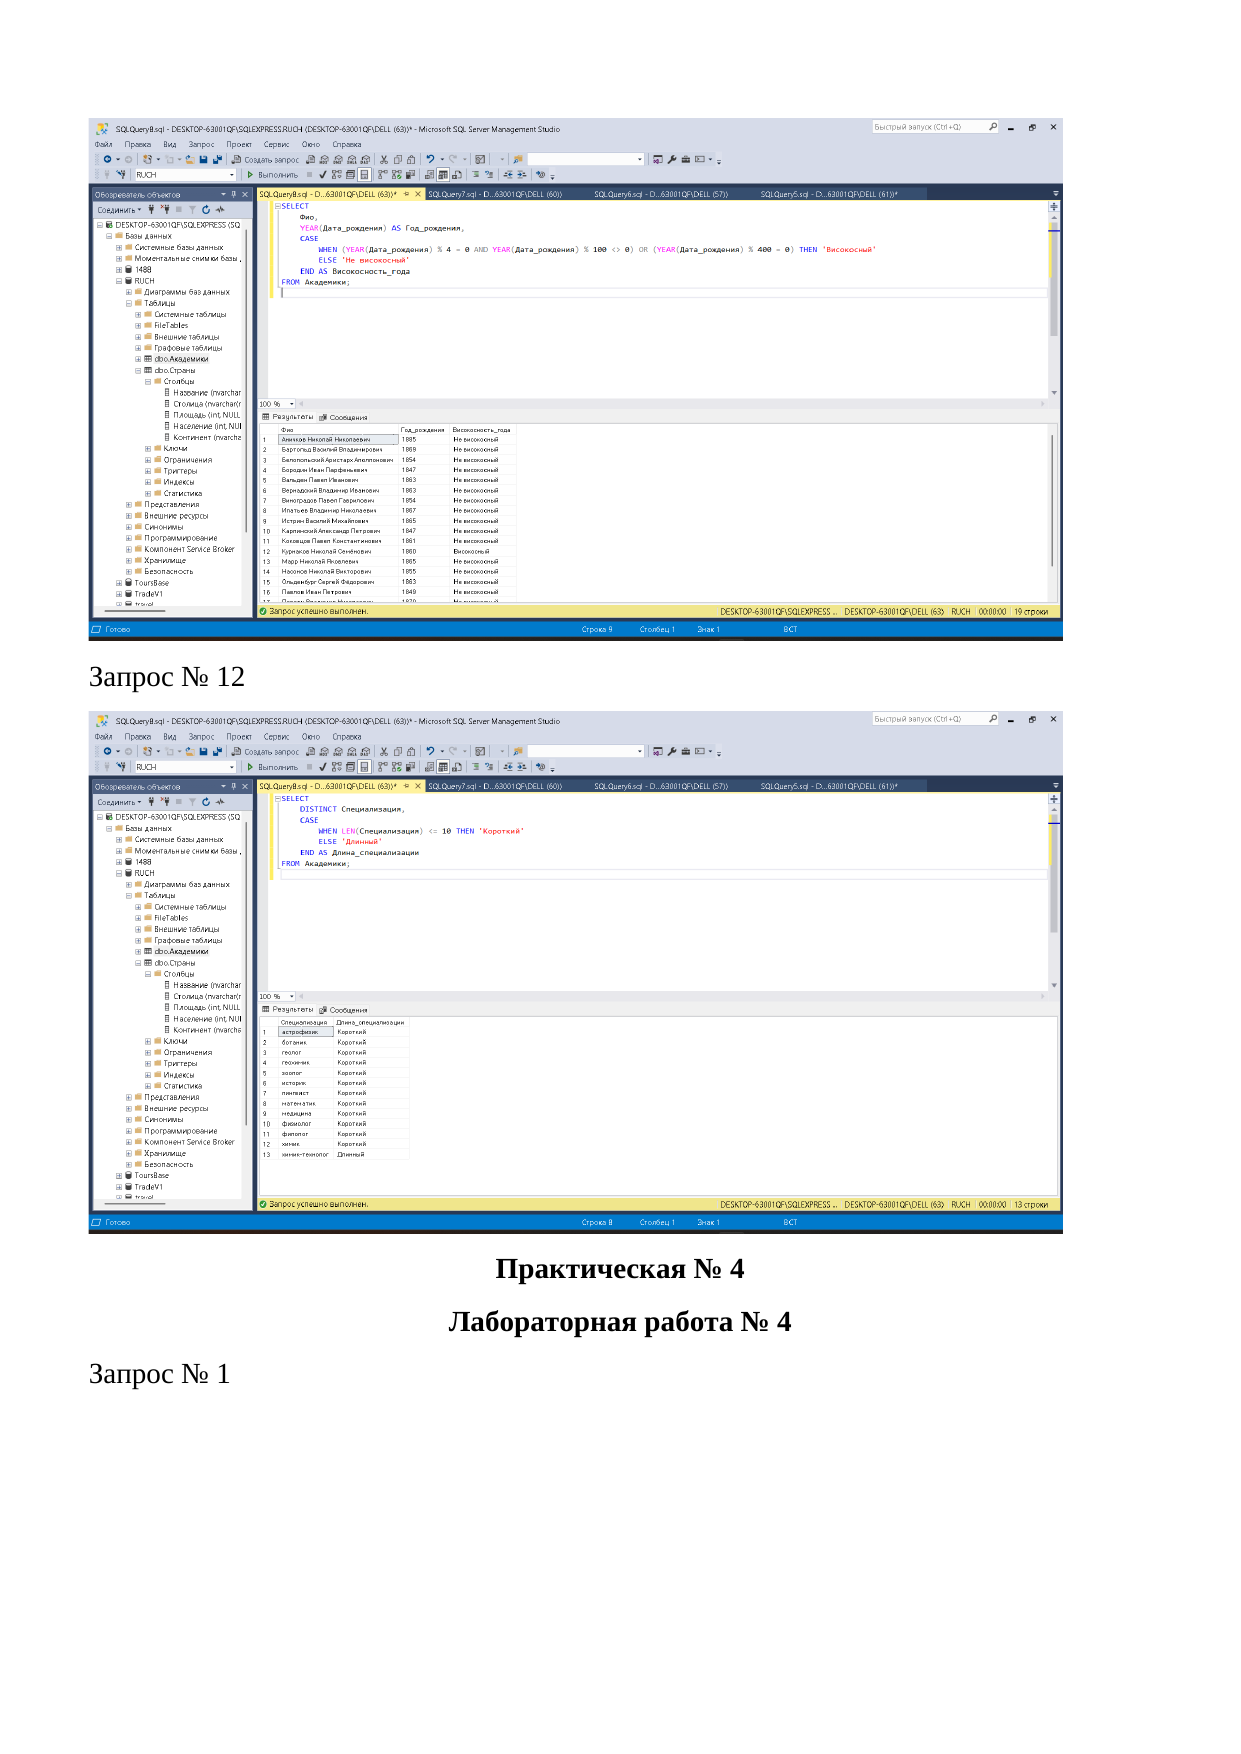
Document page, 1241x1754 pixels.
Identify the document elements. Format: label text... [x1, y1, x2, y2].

text Запрос № 12 [88, 659, 1152, 692]
picture [88, 118, 1063, 641]
text Практическая № 4 [88, 1252, 1152, 1285]
text Запрос № 1 [88, 1356, 1152, 1389]
picture [88, 711, 1063, 1234]
text Лабораторная работа № 4 [88, 1304, 1152, 1337]
